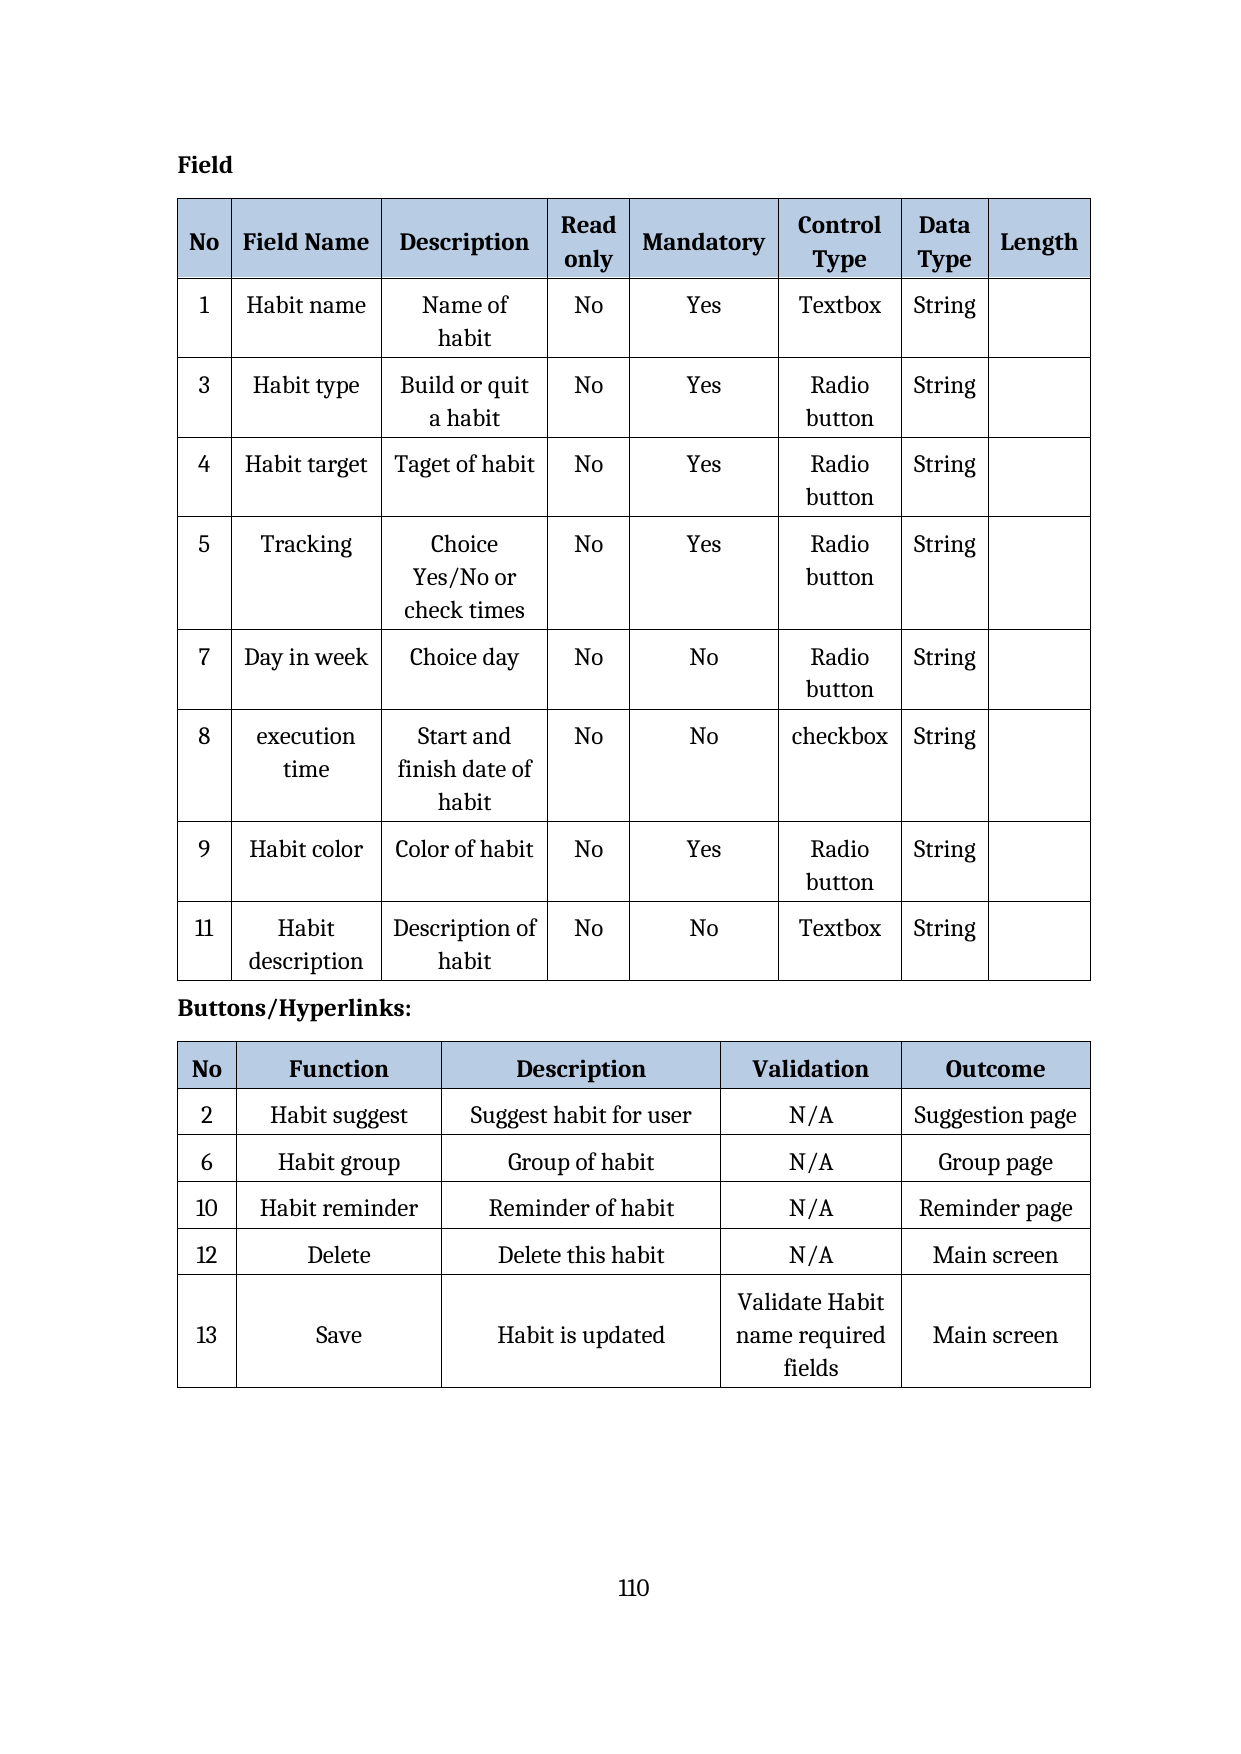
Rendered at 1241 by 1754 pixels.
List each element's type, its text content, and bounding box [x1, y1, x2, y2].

text Buttons/Hyperlinks: [177, 994, 1090, 1022]
table_cell No [548, 710, 629, 821]
table_cell Habit group [237, 1135, 441, 1181]
table_header Description [442, 1042, 720, 1088]
table_header Outcome [902, 1042, 1090, 1088]
table_cell N/A [721, 1089, 901, 1134]
table_cell String [902, 710, 988, 821]
table_cell Reminder page [902, 1182, 1090, 1227]
table_header Data Type [902, 199, 988, 277]
table_cell 1 [178, 279, 231, 357]
table_cell 12 [178, 1229, 236, 1274]
table_cell Radio button [779, 630, 901, 708]
table_cell Habit name [232, 279, 381, 357]
table_cell 3 [178, 358, 231, 437]
table_cell [989, 630, 1090, 708]
table_cell Radio button [779, 438, 901, 516]
table_cell Delete [237, 1229, 441, 1274]
table_cell Yes [630, 517, 778, 629]
table_cell N/A [721, 1182, 901, 1227]
table_cell No [630, 710, 778, 821]
table_cell No [548, 902, 629, 980]
table_cell Group of habit [442, 1135, 720, 1181]
table_cell String [902, 358, 988, 437]
table_header Function [237, 1042, 441, 1088]
table_cell Radio button [779, 517, 901, 629]
table_header Description [382, 199, 547, 277]
table_cell 7 [178, 630, 231, 708]
table_cell 9 [178, 822, 231, 901]
table_cell String [902, 279, 988, 357]
table_cell checkbox [779, 710, 901, 821]
table_cell 2 [178, 1089, 236, 1134]
table_cell Start and finish date of habit [382, 710, 547, 821]
table_cell Day in week [232, 630, 381, 708]
table_cell No [548, 517, 629, 629]
table_cell Delete this habit [442, 1229, 720, 1274]
table_cell Habit reminder [237, 1182, 441, 1227]
table_cell String [902, 822, 988, 901]
table_cell [989, 517, 1090, 629]
table_cell [989, 710, 1090, 821]
table_cell String [902, 517, 988, 629]
table_cell No [548, 822, 629, 901]
table_cell [989, 822, 1090, 901]
table_header Validation [721, 1042, 901, 1088]
table_cell Save [237, 1275, 441, 1387]
table_cell No [630, 902, 778, 980]
table_cell Yes [630, 358, 778, 437]
table_cell 8 [178, 710, 231, 821]
table_cell Suggest habit for user [442, 1089, 720, 1134]
table_header Field Name [232, 199, 381, 277]
table_cell Yes [630, 438, 778, 516]
table_cell Yes [630, 279, 778, 357]
table_cell String [902, 630, 988, 708]
table_cell No [548, 358, 629, 437]
table_cell Build or quit a habit [382, 358, 547, 437]
table_cell 13 [178, 1275, 236, 1387]
table_cell Radio button [779, 358, 901, 437]
table_cell Choice day [382, 630, 547, 708]
table_header Mandatory [630, 199, 778, 277]
table_header No [178, 1042, 236, 1088]
table_cell Habit is updated [442, 1275, 720, 1387]
table_cell Habit type [232, 358, 381, 437]
table_cell 6 [178, 1135, 236, 1181]
table_cell execution time [232, 710, 381, 821]
table_cell Habit target [232, 438, 381, 516]
table_cell 10 [178, 1182, 236, 1227]
table_cell [989, 279, 1090, 357]
table_cell Taget of habit [382, 438, 547, 516]
table_cell String [902, 902, 988, 980]
table_cell Main screen [902, 1229, 1090, 1274]
table_cell N/A [721, 1135, 901, 1181]
table_cell Description of habit [382, 902, 547, 980]
table_cell 5 [178, 517, 231, 629]
table_header Length [989, 199, 1090, 277]
table_cell Textbox [779, 279, 901, 357]
table_cell Suggestion page [902, 1089, 1090, 1134]
table_header Control Type [779, 199, 901, 277]
table_cell Habit suggest [237, 1089, 441, 1134]
table_cell [989, 902, 1090, 980]
table_cell No [548, 438, 629, 516]
table_cell Textbox [779, 902, 901, 980]
table_header Read only [548, 199, 629, 277]
table_cell Choice Yes/No or check times [382, 517, 547, 629]
table_cell Validate Habit name required fields [721, 1275, 901, 1387]
table_cell Habit color [232, 822, 381, 901]
table_cell Habit description [232, 902, 381, 980]
text Field [177, 151, 1090, 179]
table_cell Yes [630, 822, 778, 901]
table_cell No [630, 630, 778, 708]
table_cell Tracking [232, 517, 381, 629]
table_cell String [902, 438, 988, 516]
table_cell [989, 358, 1090, 437]
table_cell No [548, 279, 629, 357]
table_cell Reminder of habit [442, 1182, 720, 1227]
table_cell Main screen [902, 1275, 1090, 1387]
table_cell Radio button [779, 822, 901, 901]
table_cell Color of habit [382, 822, 547, 901]
table_cell Name of habit [382, 279, 547, 357]
table_cell N/A [721, 1229, 901, 1274]
table_cell [989, 438, 1090, 516]
table_cell 4 [178, 438, 231, 516]
table_cell 11 [178, 902, 231, 980]
table_cell Group page [902, 1135, 1090, 1181]
table_header No [178, 199, 231, 277]
table_cell No [548, 630, 629, 708]
